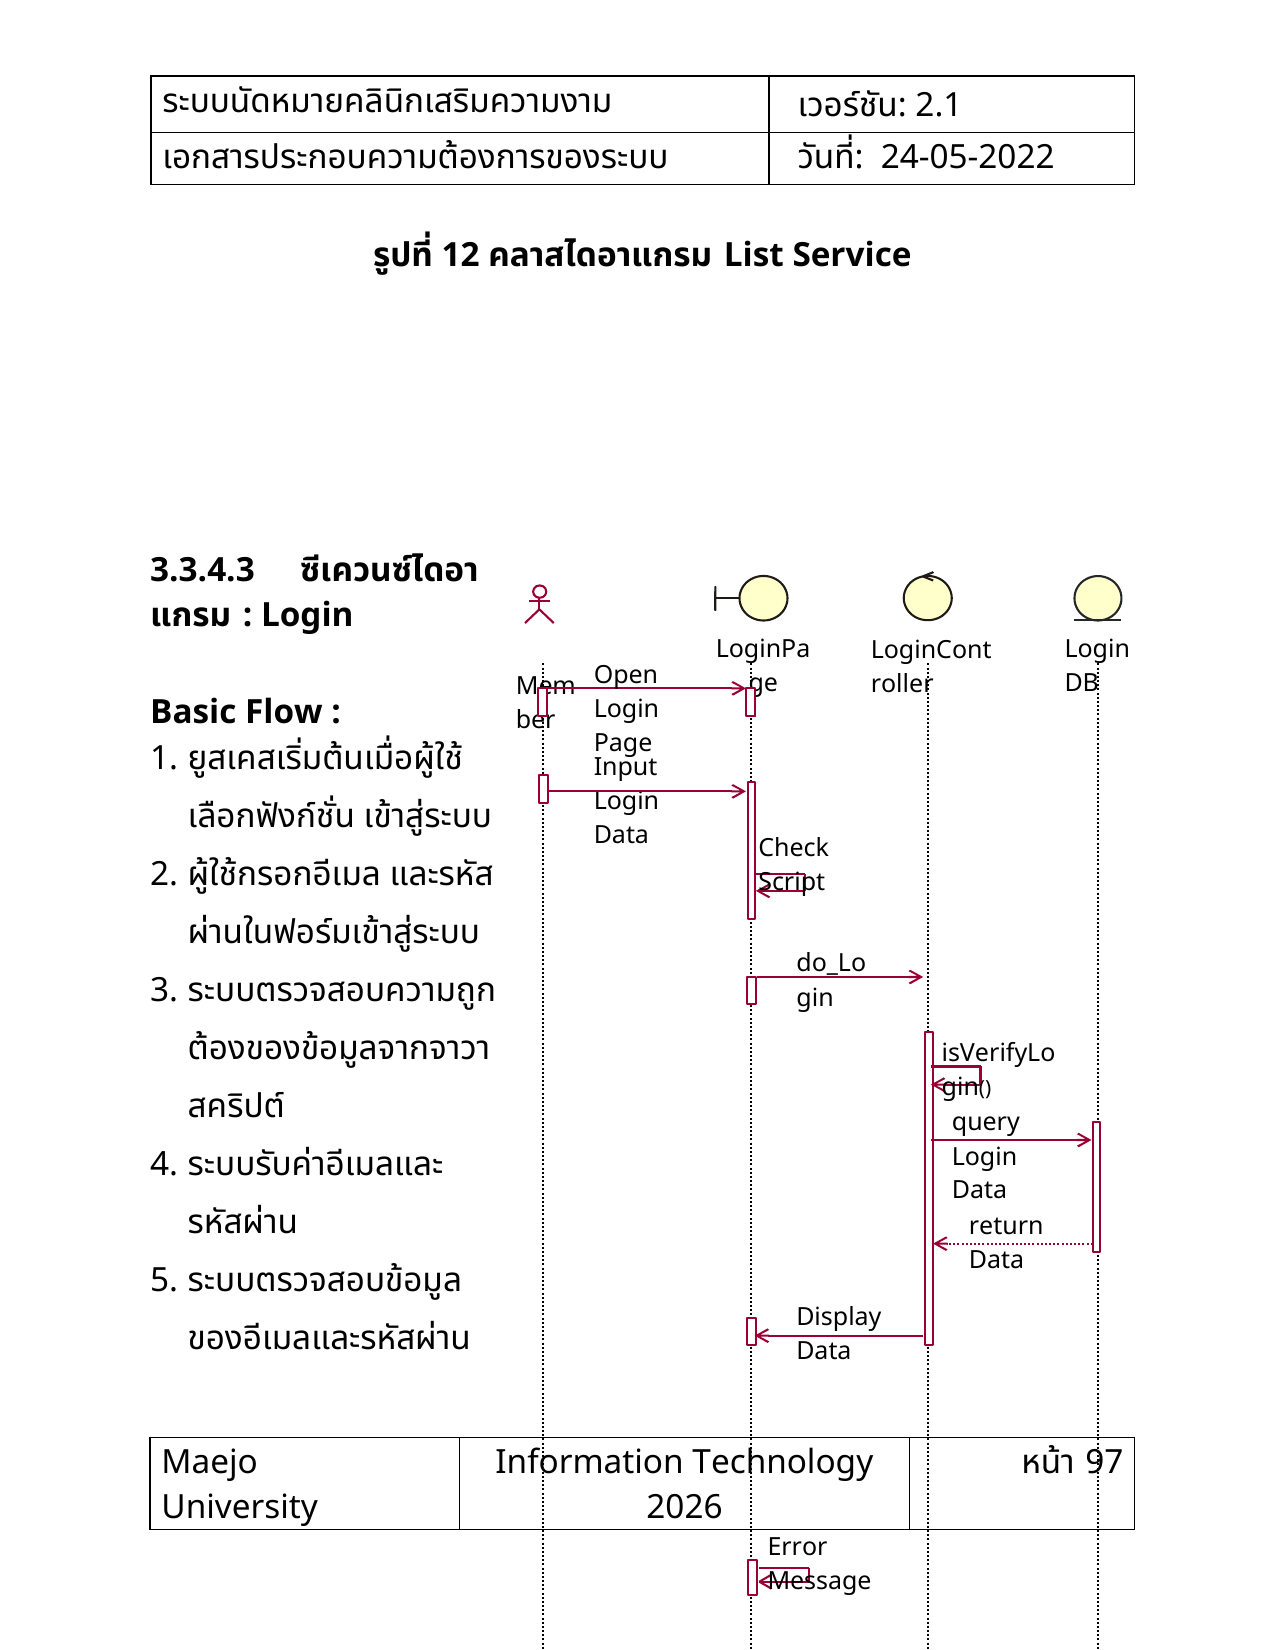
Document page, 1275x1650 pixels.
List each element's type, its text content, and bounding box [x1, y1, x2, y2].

subtitle ซีเควนซ์ไดอาแกรม : Login [150, 546, 1134, 637]
list ยูสเคสเริ่มต้นเมื่อผู้ใช้เลือกฟังก์ชั่น เข้าสู่ระบบ [150, 734, 1134, 842]
list ระบบตรวจสอบข้อมูลของอีเมลและรหัสผ่าน [150, 1256, 1134, 1364]
list ระบบรับค่าอีเมลและรหัสผ่าน [150, 1140, 1134, 1248]
list ผู้ใช้กรอกอีเมล และรหัสผ่านในฟอร์มเข้าสู่ระบบ [150, 850, 1134, 958]
list ระบบตรวจสอบความถูกต้องของข้อมูลจากจาวาสคริปต์ [150, 966, 1134, 1132]
text Basic Flow : [150, 688, 1134, 734]
text รูปที่ 12 คลาสไดอาแกรม List Service [150, 231, 1134, 281]
